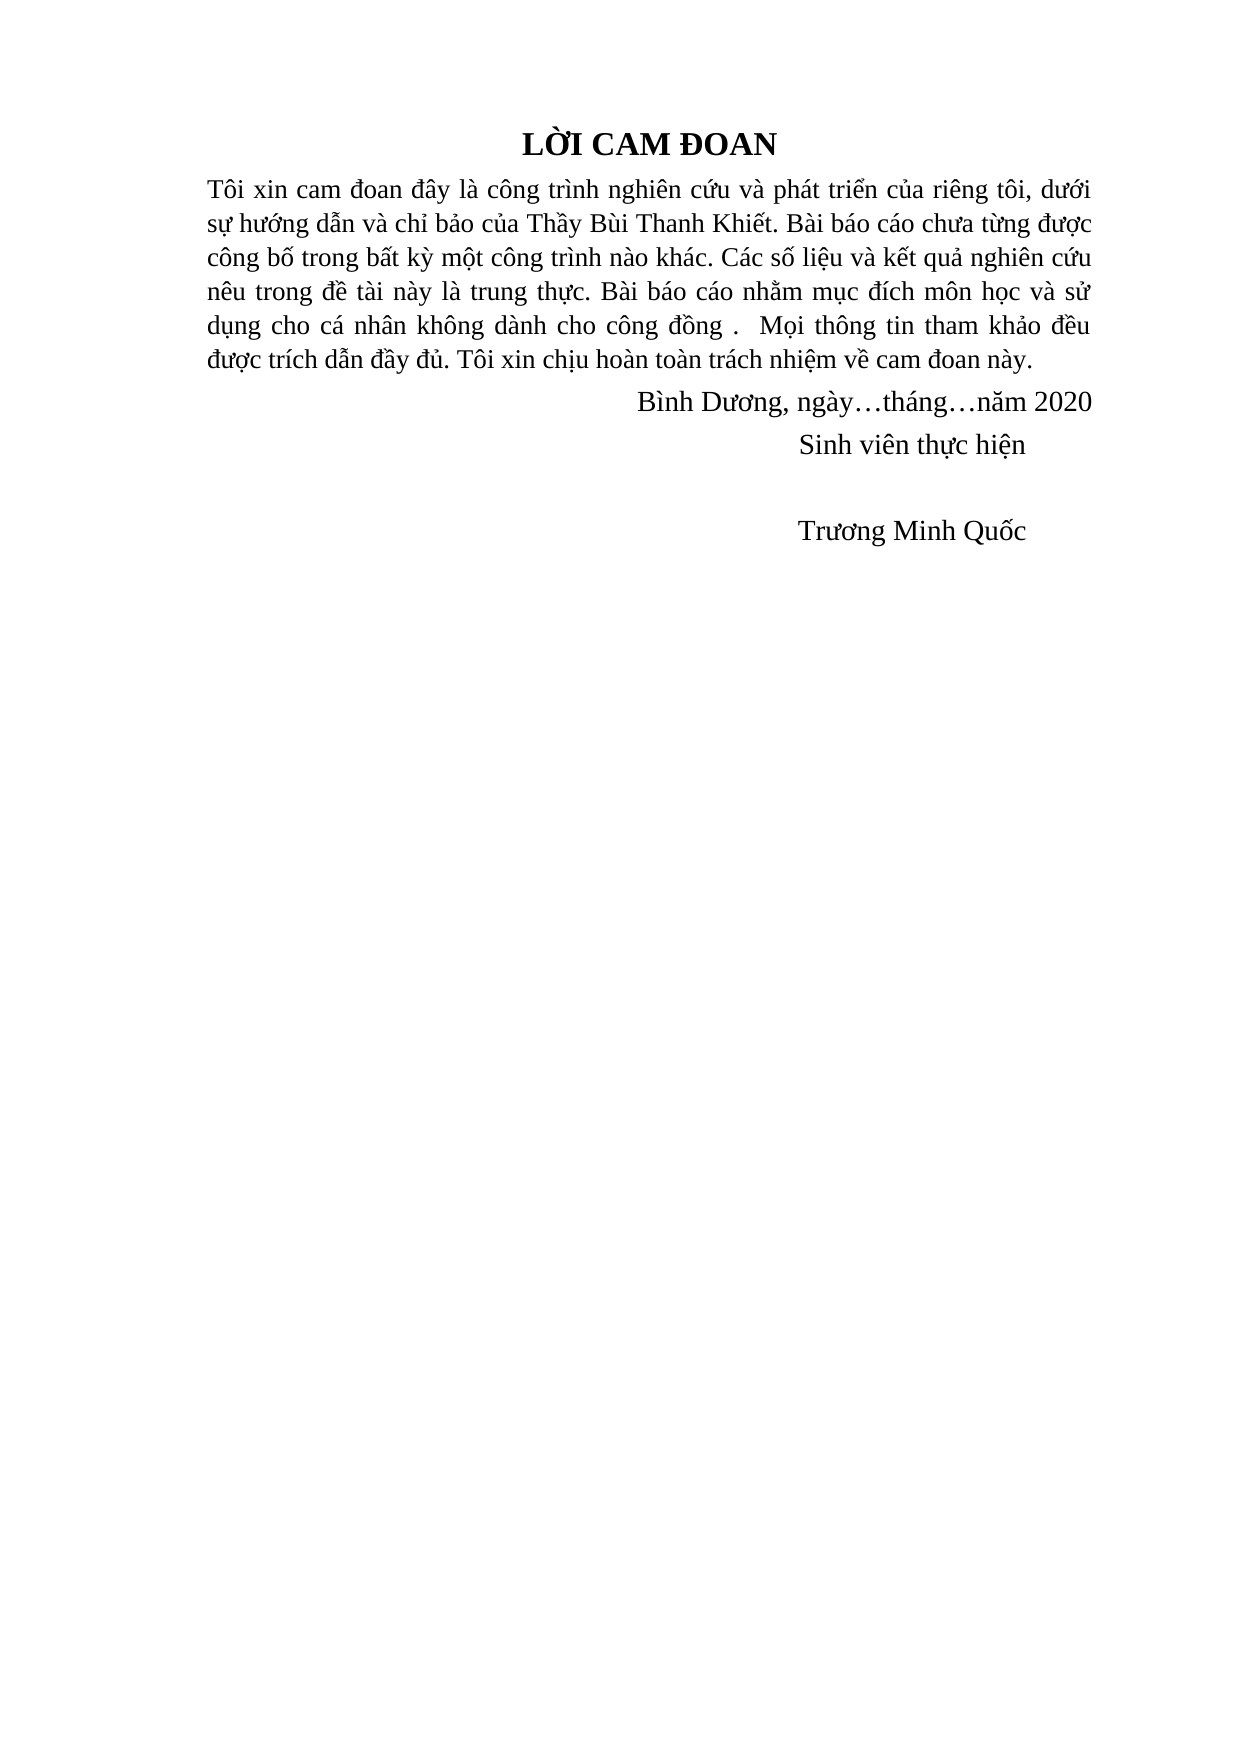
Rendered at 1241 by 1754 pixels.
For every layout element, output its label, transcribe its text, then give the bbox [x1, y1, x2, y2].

text LỜI CAM ĐOAN [207, 124, 1092, 163]
text Bình Dương, ngày…tháng…năm 2020 [207, 384, 1092, 417]
text Sinh viên thực hiện [657, 427, 1092, 461]
text Trương Minh Quốc [657, 513, 1092, 547]
text Tôi xin cam đoan đây là công trình nghiên cứu và phát triển của riêng tôi, dưới sự hướng dẫn và chỉ bảo của Thầy Bùi Thanh Khiết. Bài báo cáo chưa từng được công bố trong bất kỳ một công trình nào khác. Các số liệu và kết quả nghiên cứu nêu trong đề tài này là trung thực. Bài báo cáo nhằm mục đích môn học và sử dụng cho cá nhân không dành cho công đồng . Mọi thông tin tham khảo đều được trích dẫn đầy đủ. Tôi xin chịu hoàn toàn trách nhiệm về cam đoan này. [207, 173, 1092, 375]
